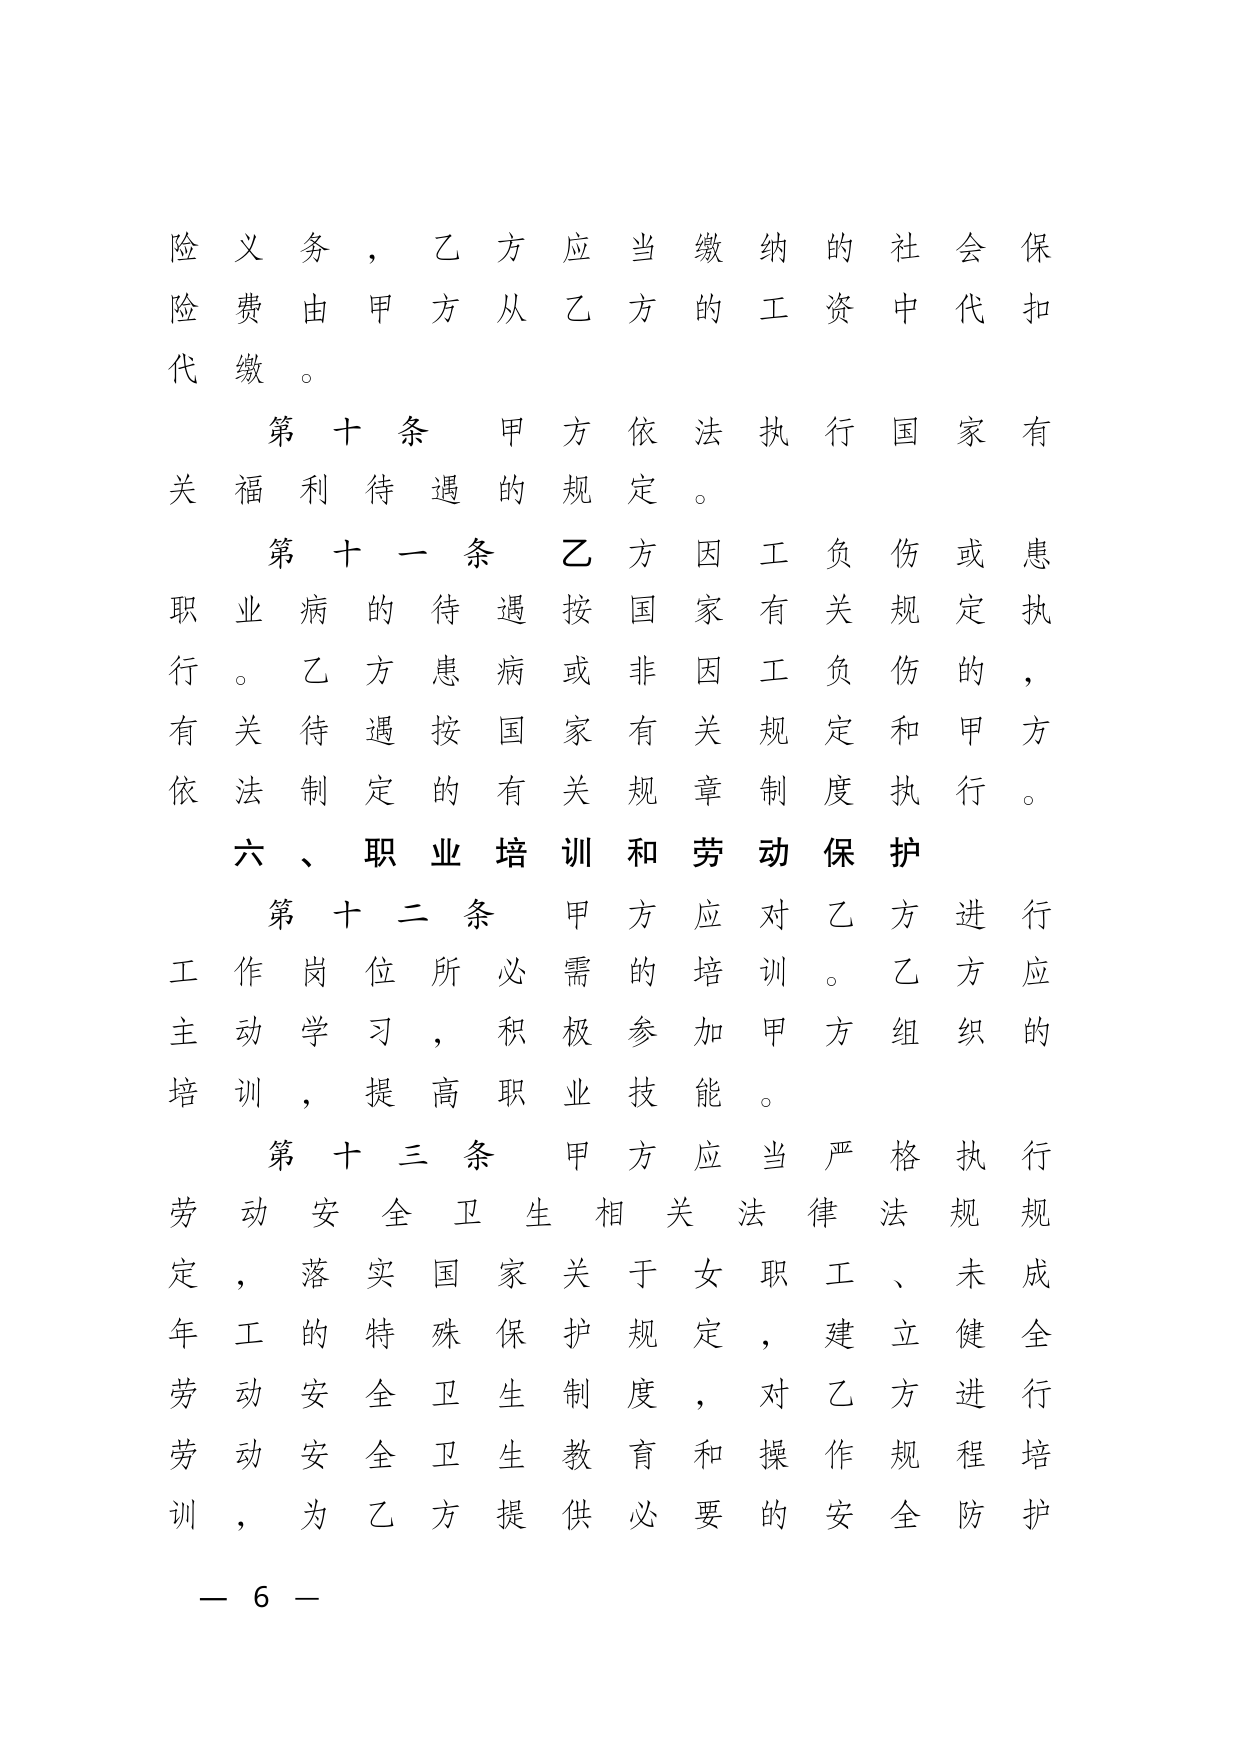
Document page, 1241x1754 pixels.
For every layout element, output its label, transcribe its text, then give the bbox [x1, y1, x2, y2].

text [167, 219, 1085, 400]
text 第十条 甲方依法执行国家有关福利待遇的规定。 [167, 400, 1085, 521]
text 六、职业培训和劳动保护 [167, 823, 1085, 883]
text 第十一条 乙方因工负伤或患职业病的待遇按国家有关规定执行。乙方患病或非因工负伤的，有关待遇按国家有关规定和甲方依法制定的有关规章制度执行。 [167, 521, 1085, 823]
text 第十二条 甲方应对乙方进行工作岗位所必需的培训。乙方应主动学习，积极参加甲方组织的培训，提高职业技能。 [167, 883, 1085, 1124]
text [167, 1124, 1085, 1546]
